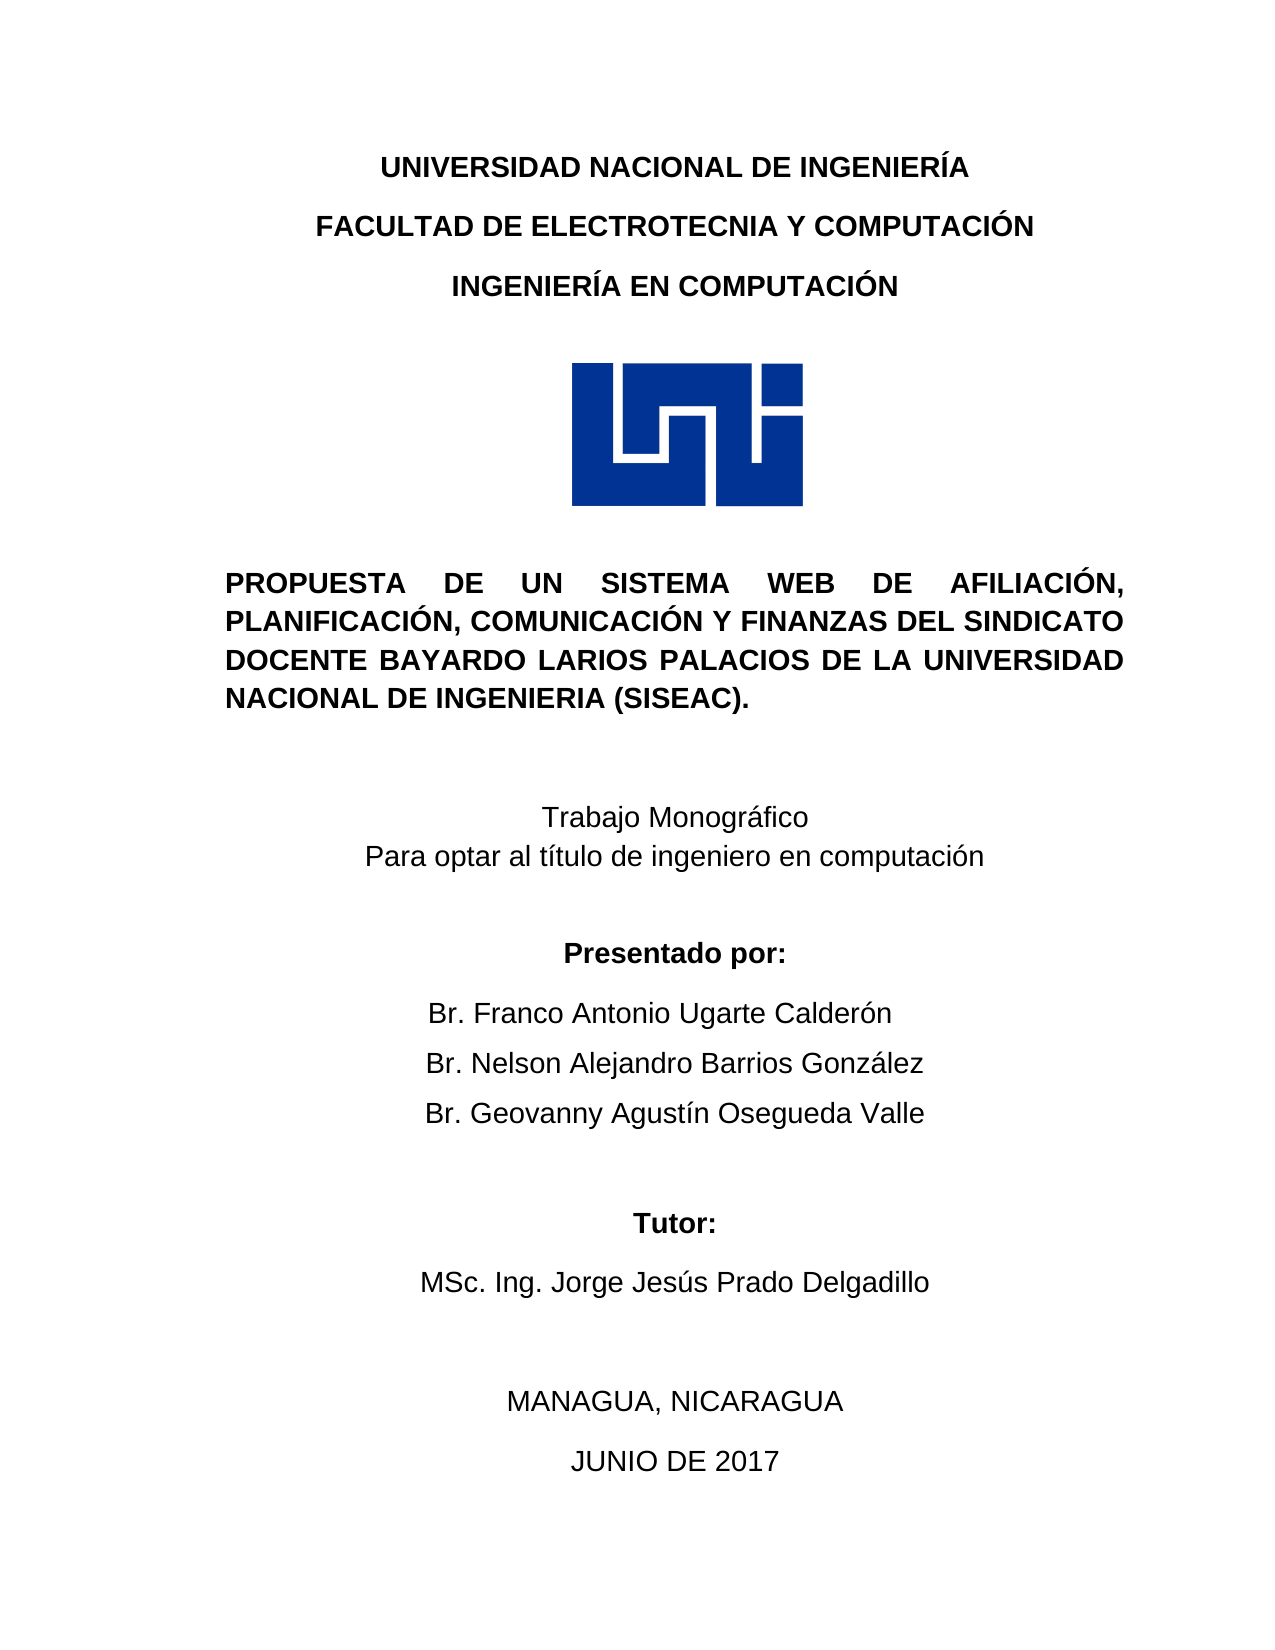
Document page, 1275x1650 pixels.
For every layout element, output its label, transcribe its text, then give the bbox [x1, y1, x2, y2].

text FACULTAD DE ELECTROTECNIA Y COMPUTACIÓN [225, 209, 1125, 243]
picture [544, 363, 829, 508]
text Presentado por: [225, 936, 1125, 970]
text INGENIERÍA EN COMPUTACIÓN [225, 269, 1125, 302]
text Br. Geovanny Agustín Osegueda Valle [225, 1096, 1125, 1130]
text MANAGUA, NICARAGUA [225, 1384, 1125, 1418]
text MSc. Ing. Jorge Jesús Prado Delgadillo [225, 1266, 1125, 1299]
text Tutor: [225, 1206, 1125, 1240]
text Trabajo Monográfico [225, 800, 1125, 833]
text Para optar al título de ingeniero en computación [225, 838, 1125, 872]
text JUNIO DE 2017 [225, 1444, 1125, 1477]
text UNIVERSIDAD NACIONAL DE INGENIERÍA [225, 150, 1125, 183]
text PROPUESTA DE UN SISTEMA WEB DE AFILIACIÓN, PLANIFICACIÓN, COMUNICACIÓN Y FINANZAS DEL SINDICATO DOCENTE BAYARDO LARIOS PALACIOS DE LA UNIVERSIDAD NACIONAL DE INGENIERIA (SISEAC). [225, 566, 1125, 715]
text Br. Franco Antonio Ugarte Calderón [195, 996, 1125, 1029]
text Br. Nelson Alejandro Barrios González [225, 1046, 1125, 1080]
